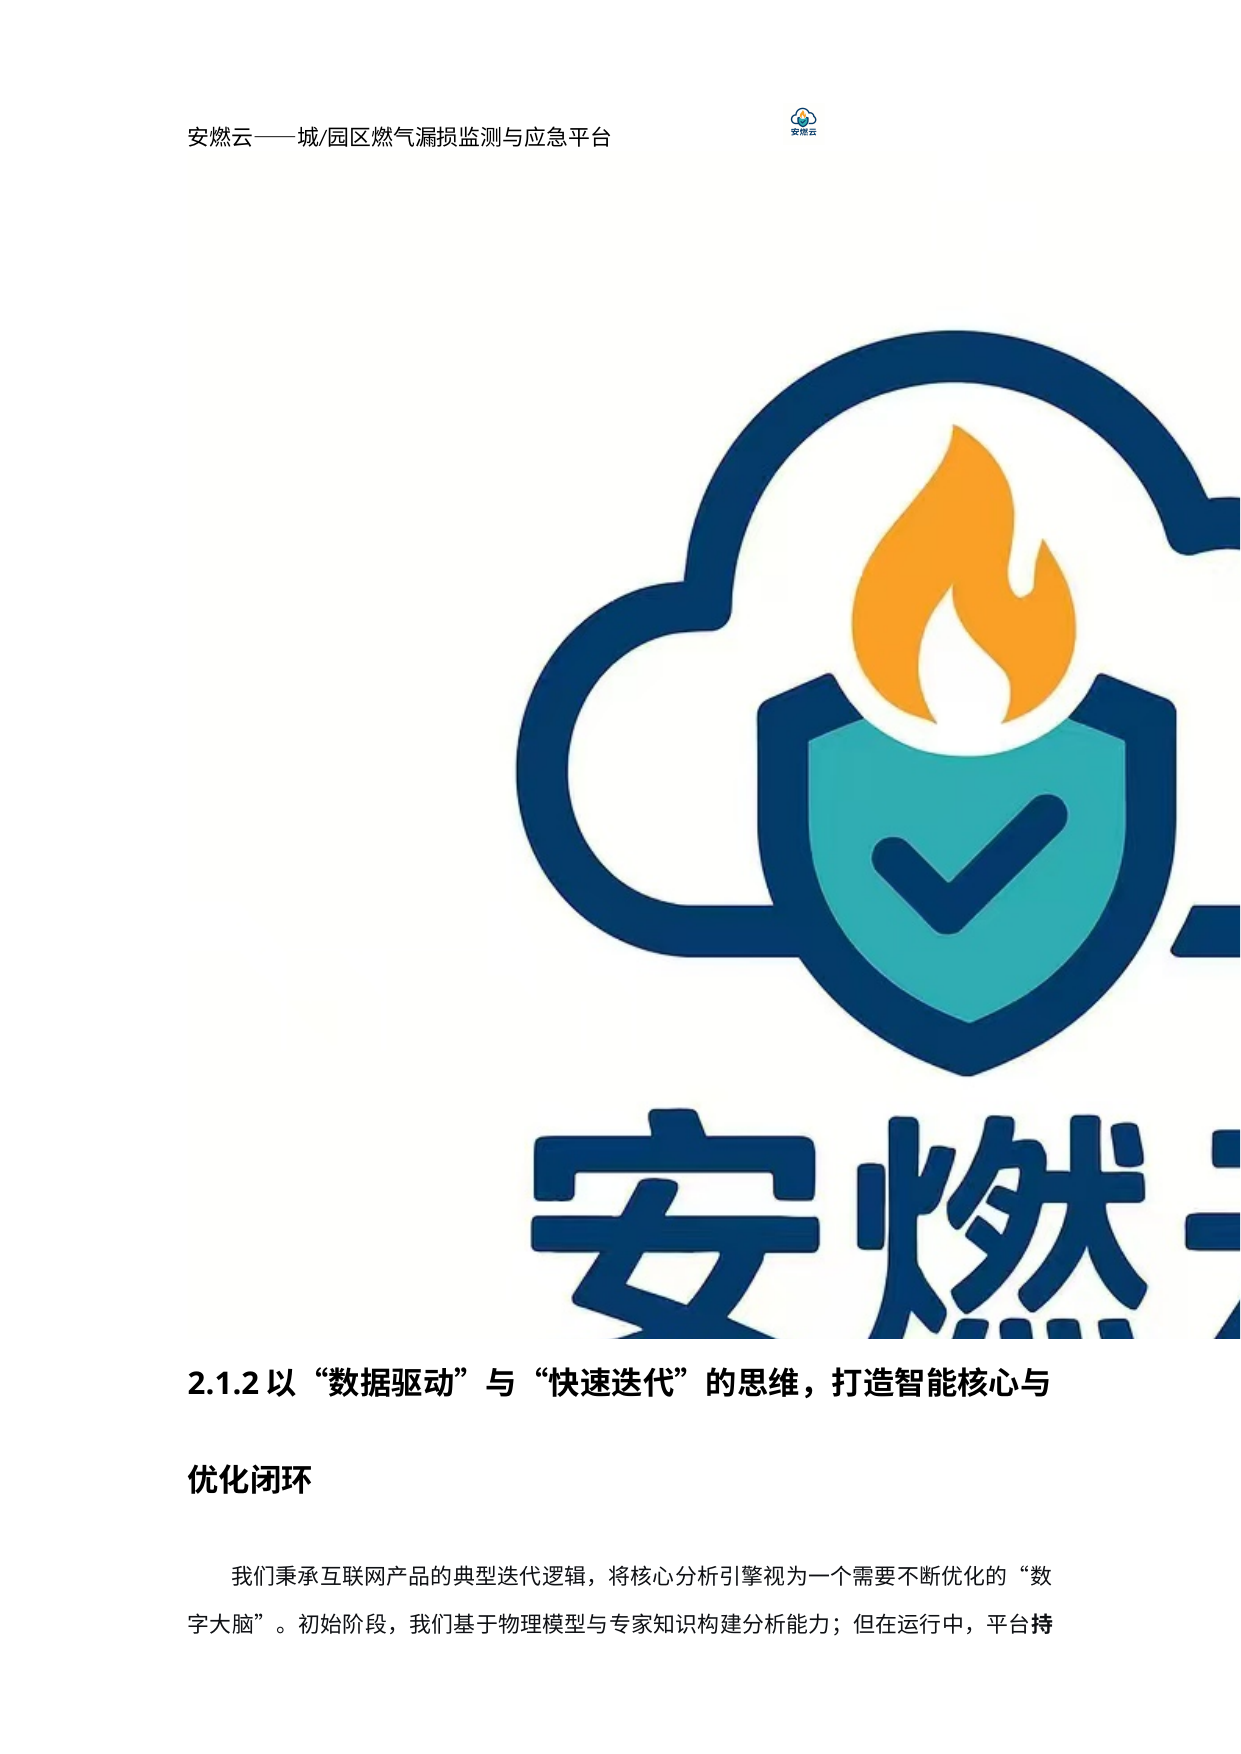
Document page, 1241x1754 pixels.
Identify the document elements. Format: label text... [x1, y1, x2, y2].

subtitle 2.1.2以“数据驱动”与“快速迭代”的思维，打造智能核心与优化闭环 [187, 1348, 1053, 1511]
picture [187, 151, 1241, 1339]
picture [782, 103, 825, 145]
text 我们秉承互联网产品的典型迭代逻辑，将核心分析引擎视为一个需要不断优化的“数字大脑”。初始阶段，我们基于物理模型与专家知识构建分析能力；但在运行中，平台持续收集用户反馈（如误报确认、漏报补充）和处置结果数据，将这些真实世界的反馈作为优化算法模型的宝贵燃料。通过A/B测试等方式对比不同定位算法的有效性，并利用云端更新的能力，使得AI模型能够像互联网产品一样持续学习、敏捷迭代、越用越聪明，最终实现预警精准度和定位置信度的螺旋式上升。 [187, 1558, 1053, 1639]
